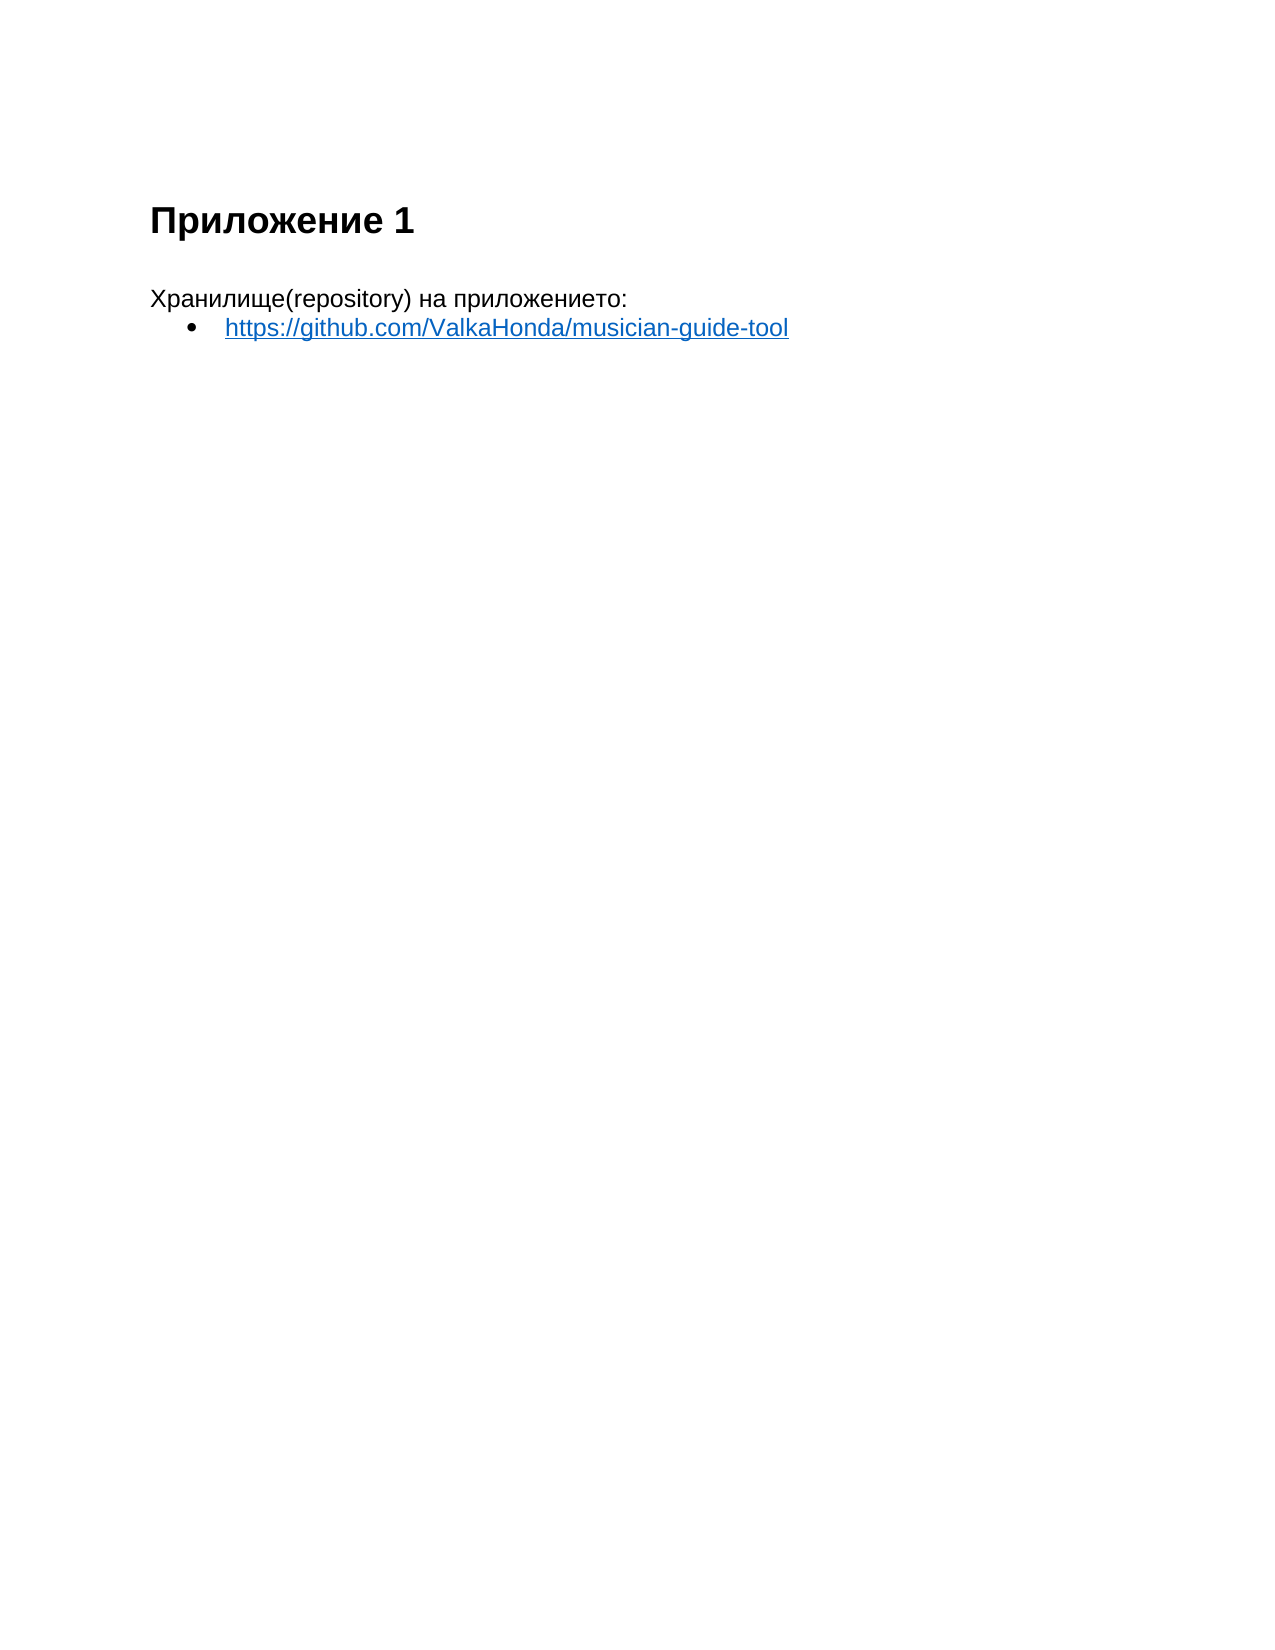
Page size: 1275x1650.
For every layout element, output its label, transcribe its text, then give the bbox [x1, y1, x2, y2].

list https://github.com/ValkaHonda/musician-guide-tool [187, 313, 1125, 342]
text Хранилище(repository) на приложението: [150, 284, 1125, 313]
text Приложение 1 [150, 198, 1125, 241]
